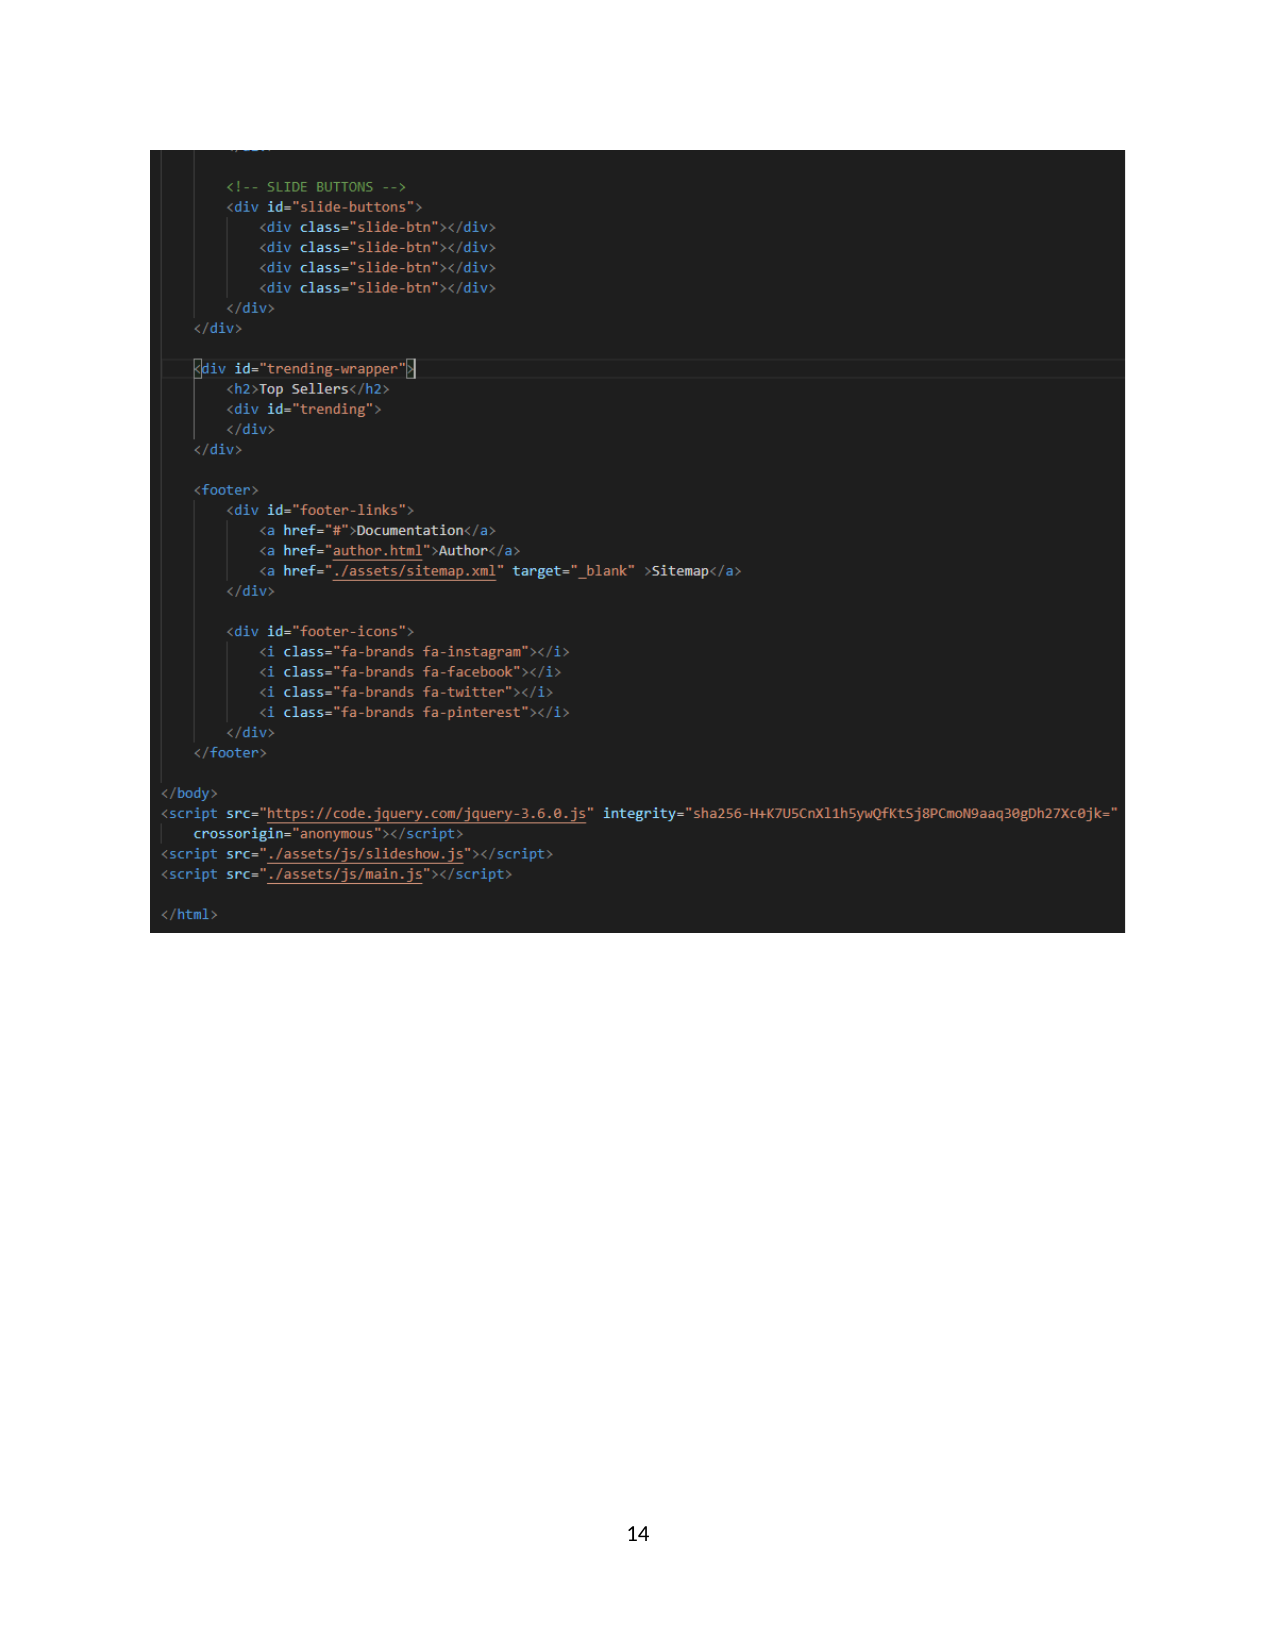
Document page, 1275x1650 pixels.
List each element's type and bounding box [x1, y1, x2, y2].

picture [150, 150, 1125, 933]
